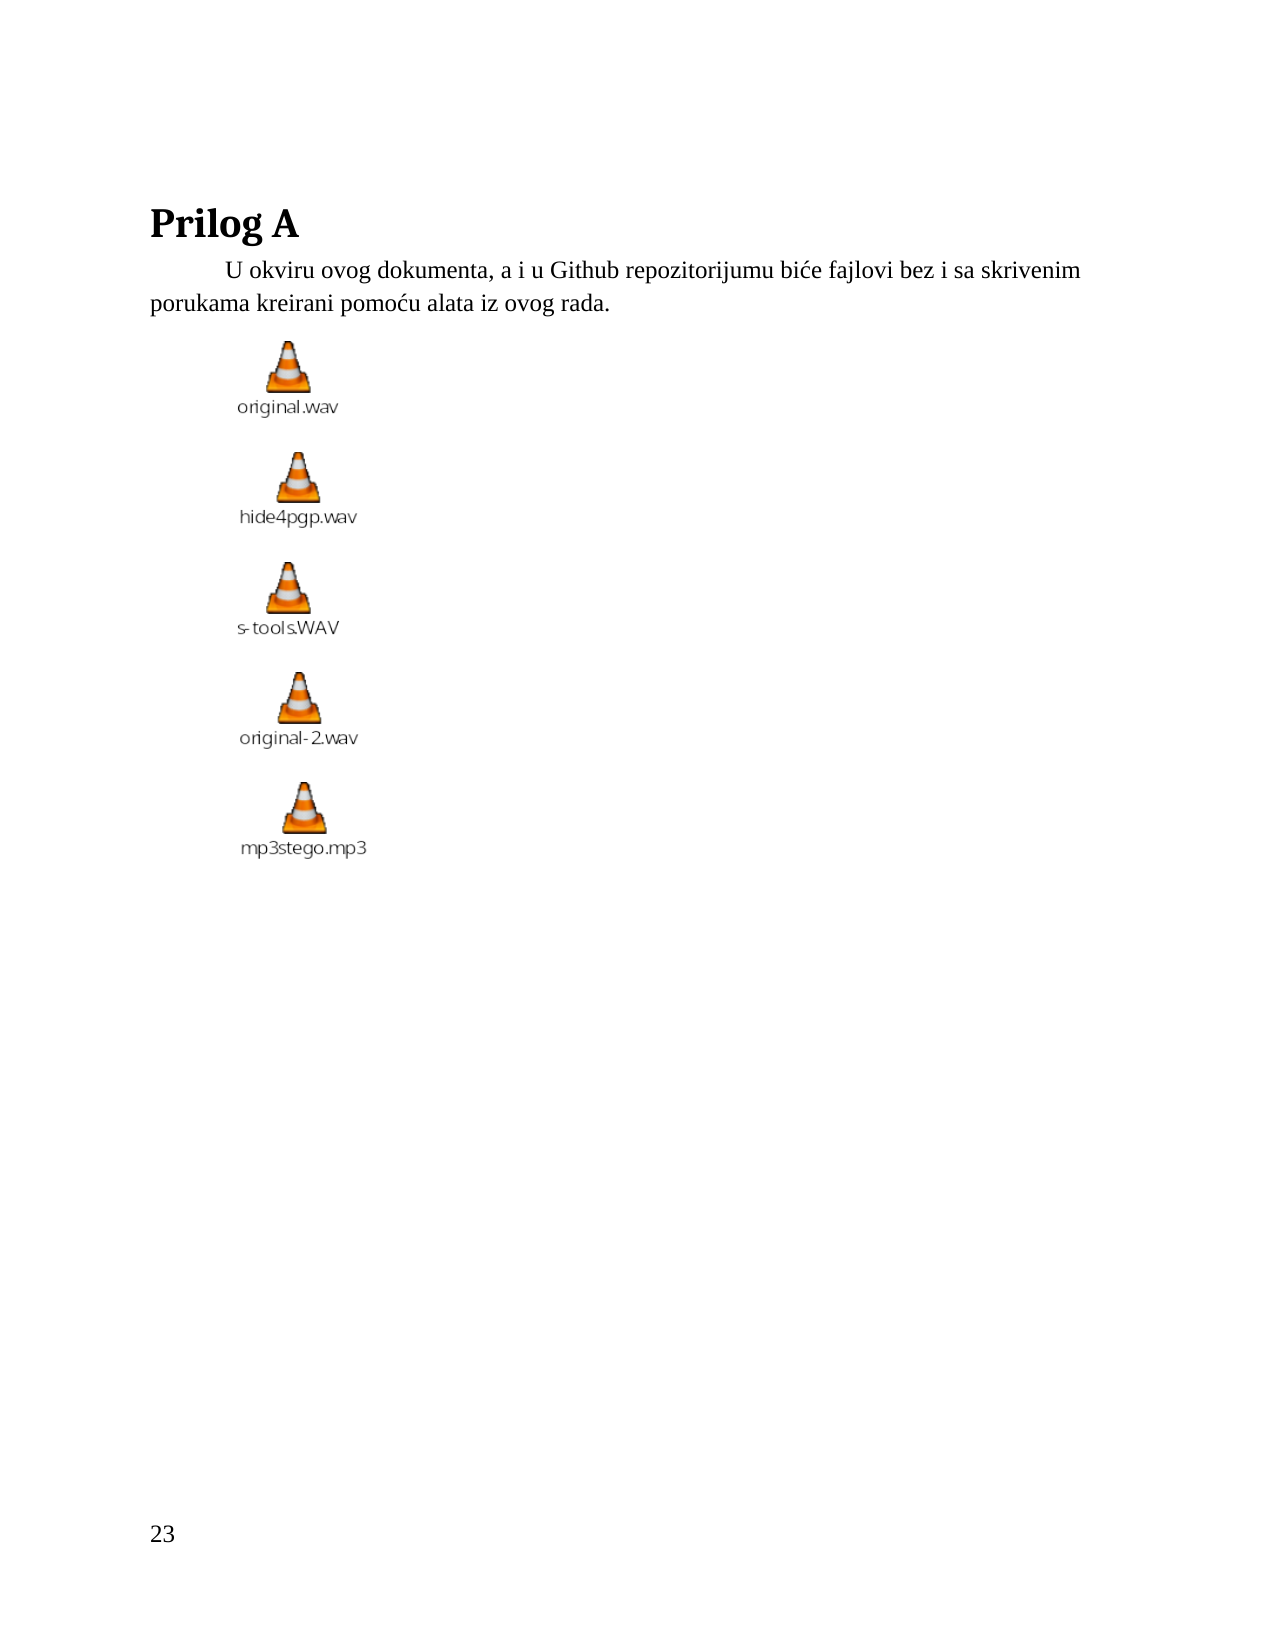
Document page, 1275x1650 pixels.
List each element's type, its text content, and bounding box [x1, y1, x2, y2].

text U okviru ovog dokumenta, a i u Github repozitorijumu biće fajlovi bez i sa skrivenim porukama kreirani pomoću alata iz ovog rada. [150, 255, 1125, 317]
subtitle Prilog A [150, 200, 1125, 248]
